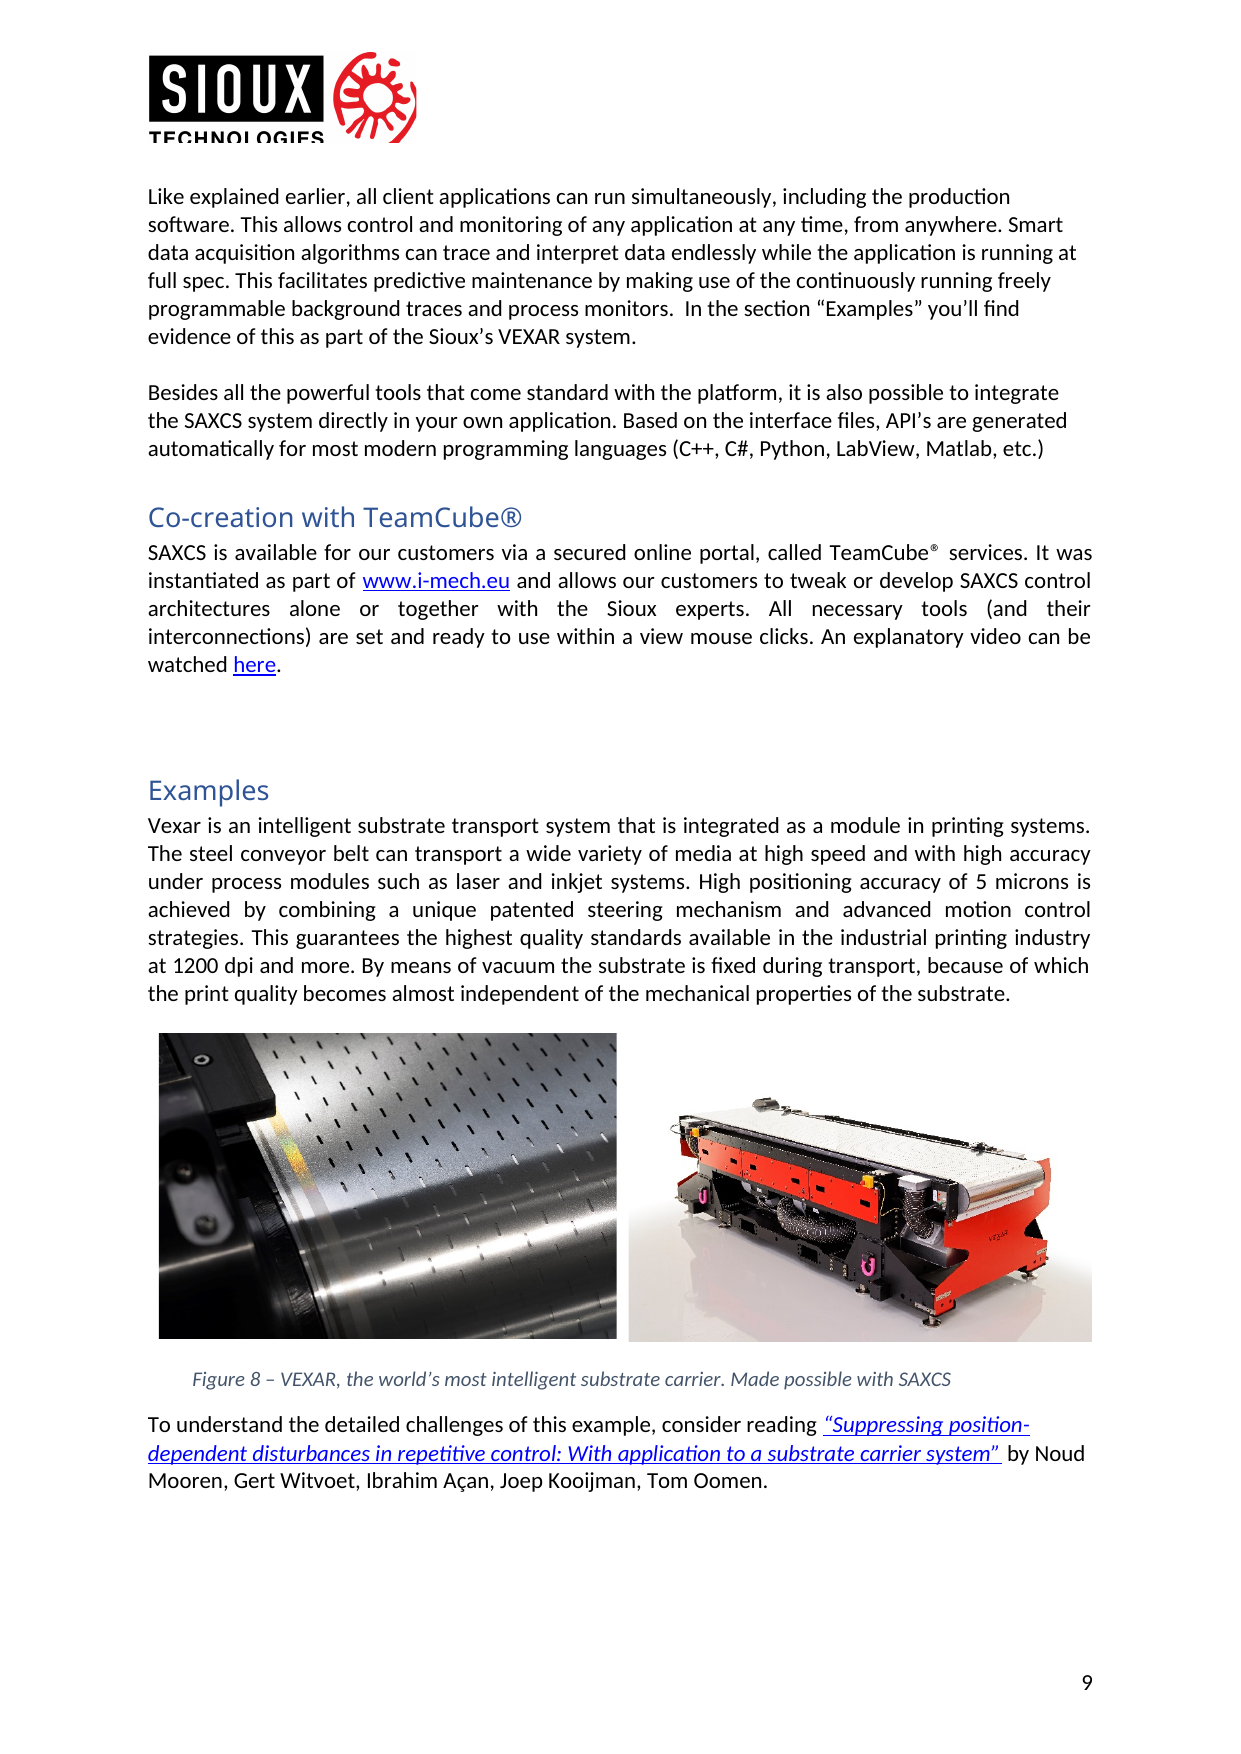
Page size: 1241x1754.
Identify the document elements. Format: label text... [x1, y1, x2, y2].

picture [158, 1033, 617, 1339]
text Like explained earlier, all client applications can run simultaneously, including the production software. This allows control and monitoring of any application at any time, from anywhere. Smart data acquisition algorithms can trace and interpret data endlessly while the application is running at full spec. This facilitates predictive maintenance by making use of the continuously running freely programmable background traces and process monitors. In the section “Examples” you’ll find evidence of this as part of the Sioux’s VEXAR system. [148, 182, 1093, 351]
text SAXCS is available for our customers via a secured online portal, called TeamCube® services. It was instantiated as part of www.i-mech.eu and allows our customers to tweak or develop SAXCS control architectures alone or together with the Sioux experts. All necessary tools (and their interconnections) are set and ready to use within a view mouse clicks. An explanatory video can be watched here. [148, 538, 1093, 678]
picture [147, 51, 417, 143]
subtitle Co-creation with TeamCube® [148, 498, 1093, 535]
picture [628, 1033, 1092, 1342]
text Vexar is an intelligent substrate transport system that is integrated as a module in printing systems. The steel conveyor belt can transport a wide variety of media at high speed and with high accuracy under process modules such as laser and inkjet systems. High positioning accuracy of 5 microns is achieved by combining a unique patented steering mechanism and advanced motion control strategies. This guarantees the highest quality standards available in the industrial printing industry at 1200 dpi and more. By means of vacuum the substrate is fixed during transport, because of which the print quality becomes almost independent of the mechanical properties of the substrate. [148, 811, 1093, 1008]
subtitle Examples [148, 772, 1093, 808]
text Besides all the powerful tools that come standard with the platform, it is also possible to integrate the SAXCS system directly in your own application. Based on the interface files, API’s are generated automatically for most modern programming languages (C++, C#, Python, LabView, Matlab, etc.) [148, 351, 1093, 463]
text To understand the detailed challenges of this example, consider reading “Suppressing position-dependent disturbances in repetitive control: With application to a substrate carrier system” by Noud Mooren, Gert Witvoet, Ibrahim Açan, Joep Kooijman, Tom Oomen. [148, 1411, 1093, 1495]
table_header [617, 1033, 1093, 1367]
table_header [148, 1033, 617, 1367]
